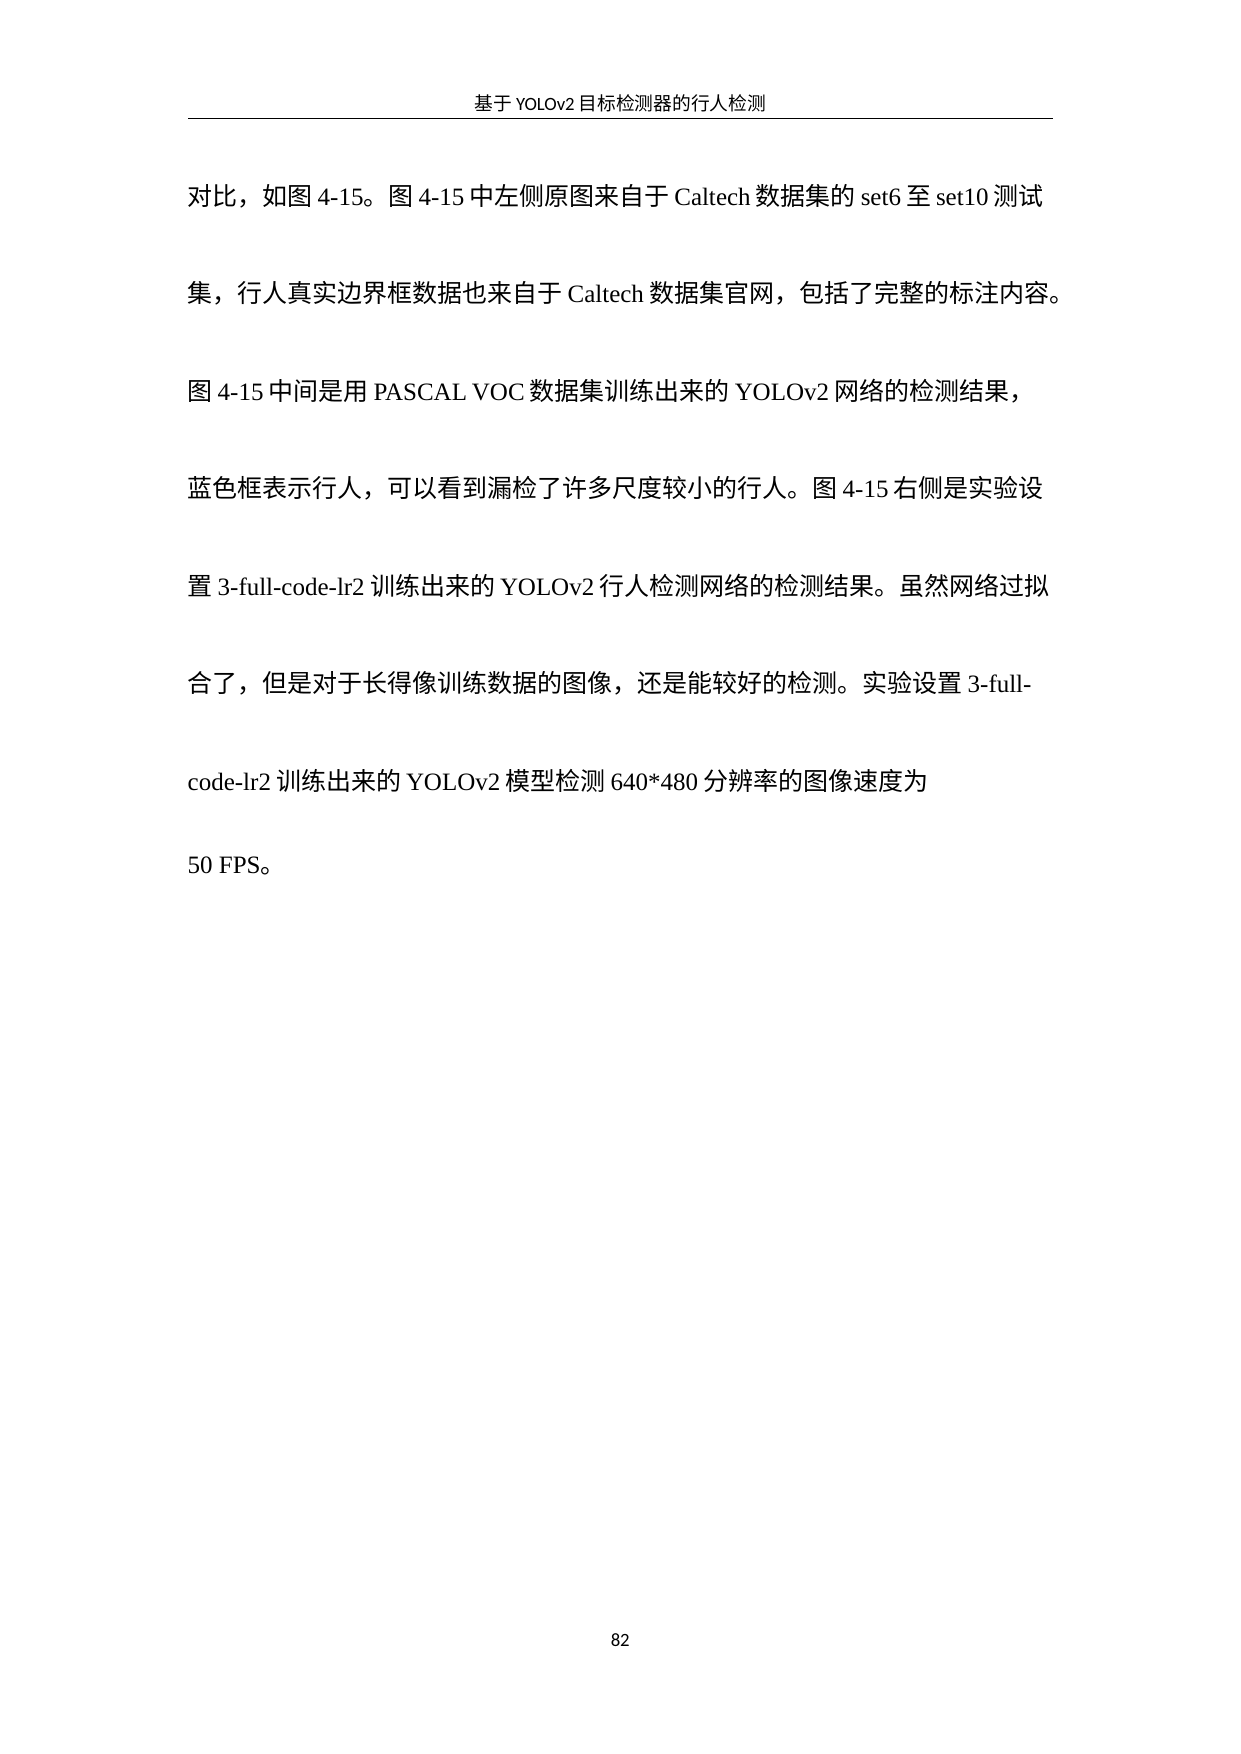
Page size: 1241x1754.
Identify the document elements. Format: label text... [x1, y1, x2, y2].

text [187, 162, 1053, 812]
text 50 FPS。 [187, 830, 1053, 895]
